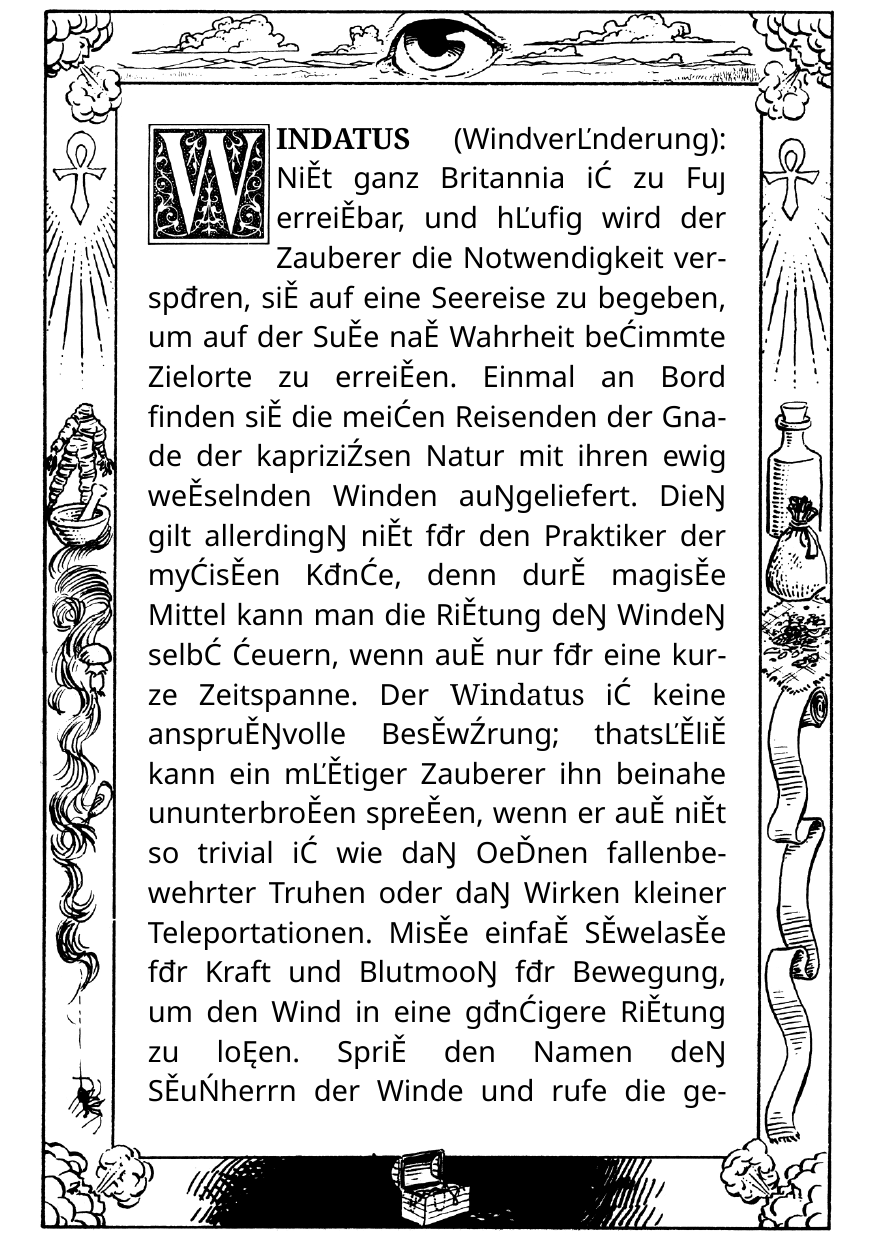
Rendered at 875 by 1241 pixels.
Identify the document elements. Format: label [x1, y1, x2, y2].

text [148, 118, 726, 1110]
picture [40, 9, 834, 1231]
